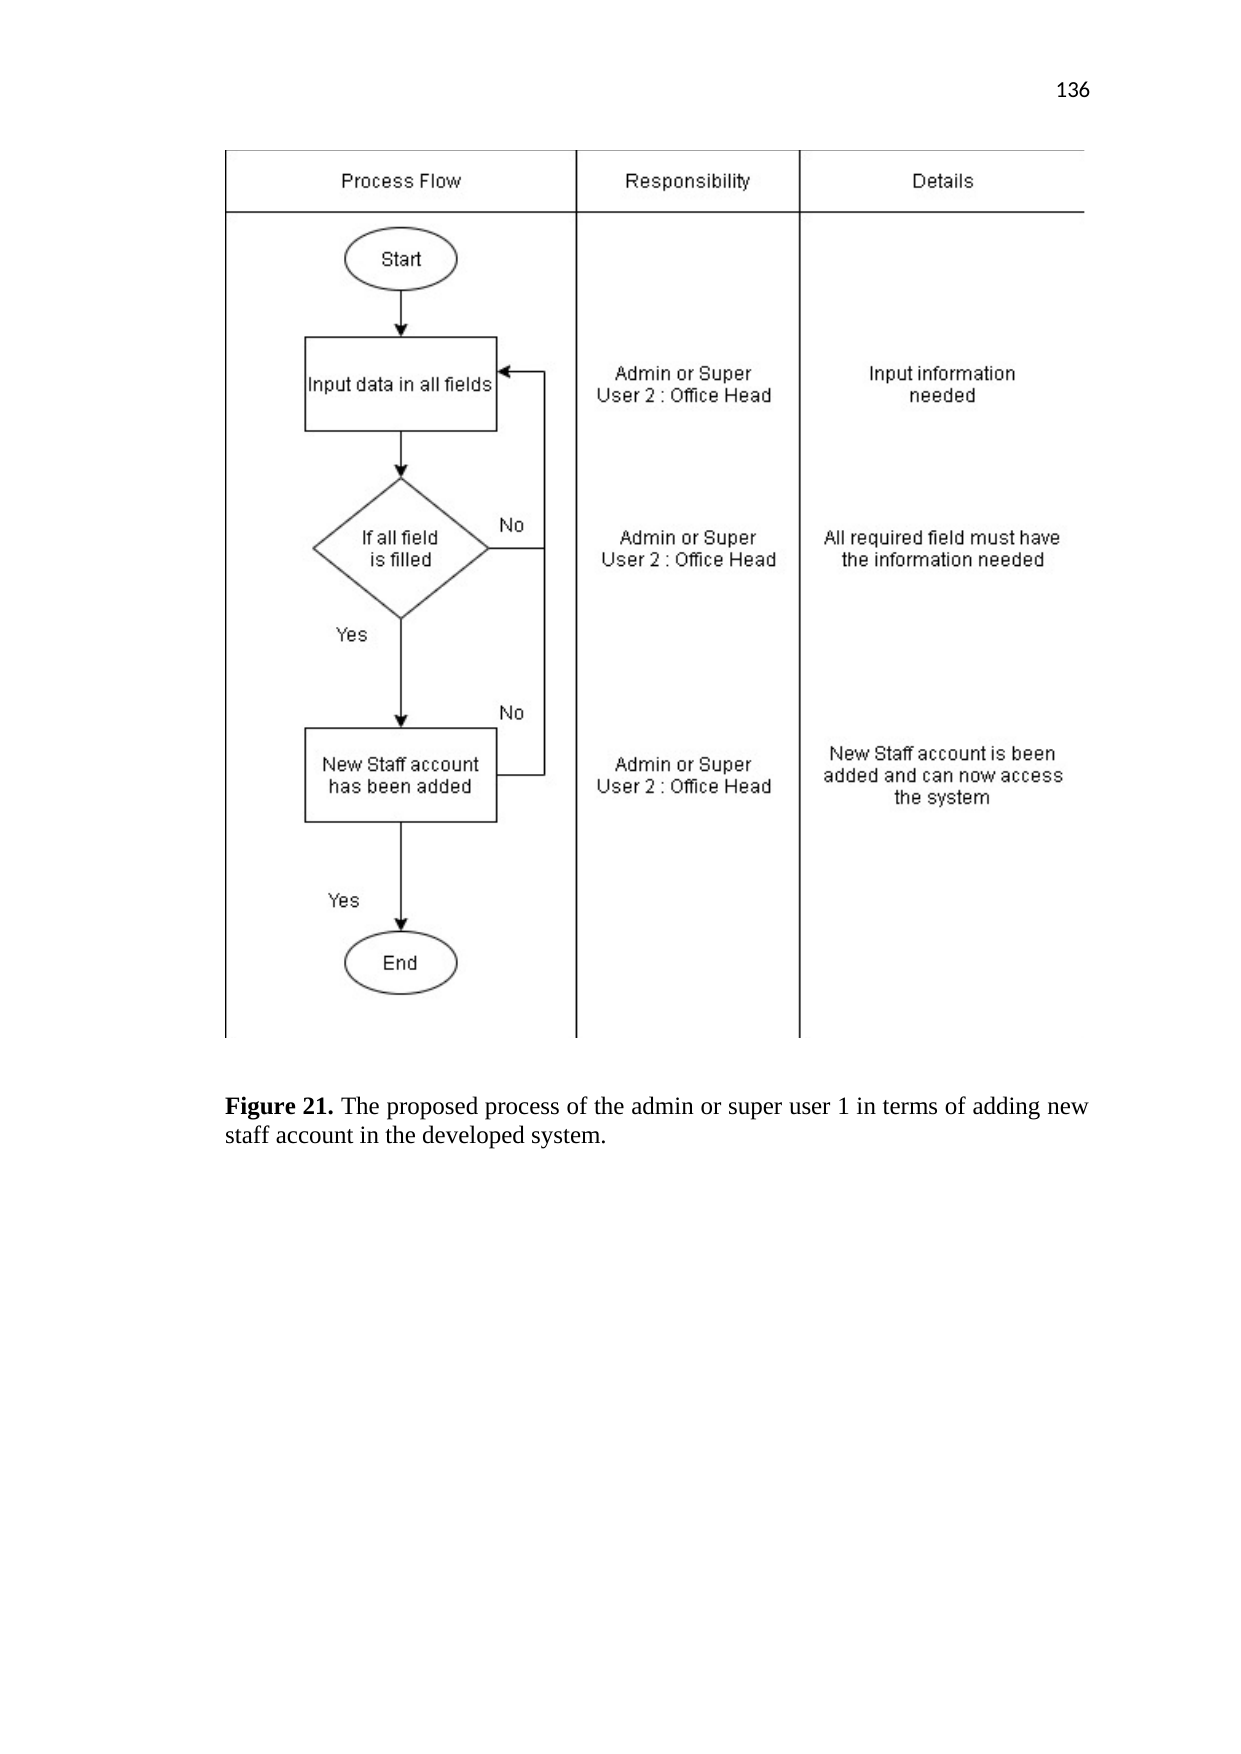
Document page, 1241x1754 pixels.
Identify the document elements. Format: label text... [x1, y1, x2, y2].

picture [225, 150, 1085, 1037]
text Figure 21. The proposed process of the admin or super user 1 in terms of adding new staff account in the developed system. [225, 1091, 1090, 1149]
